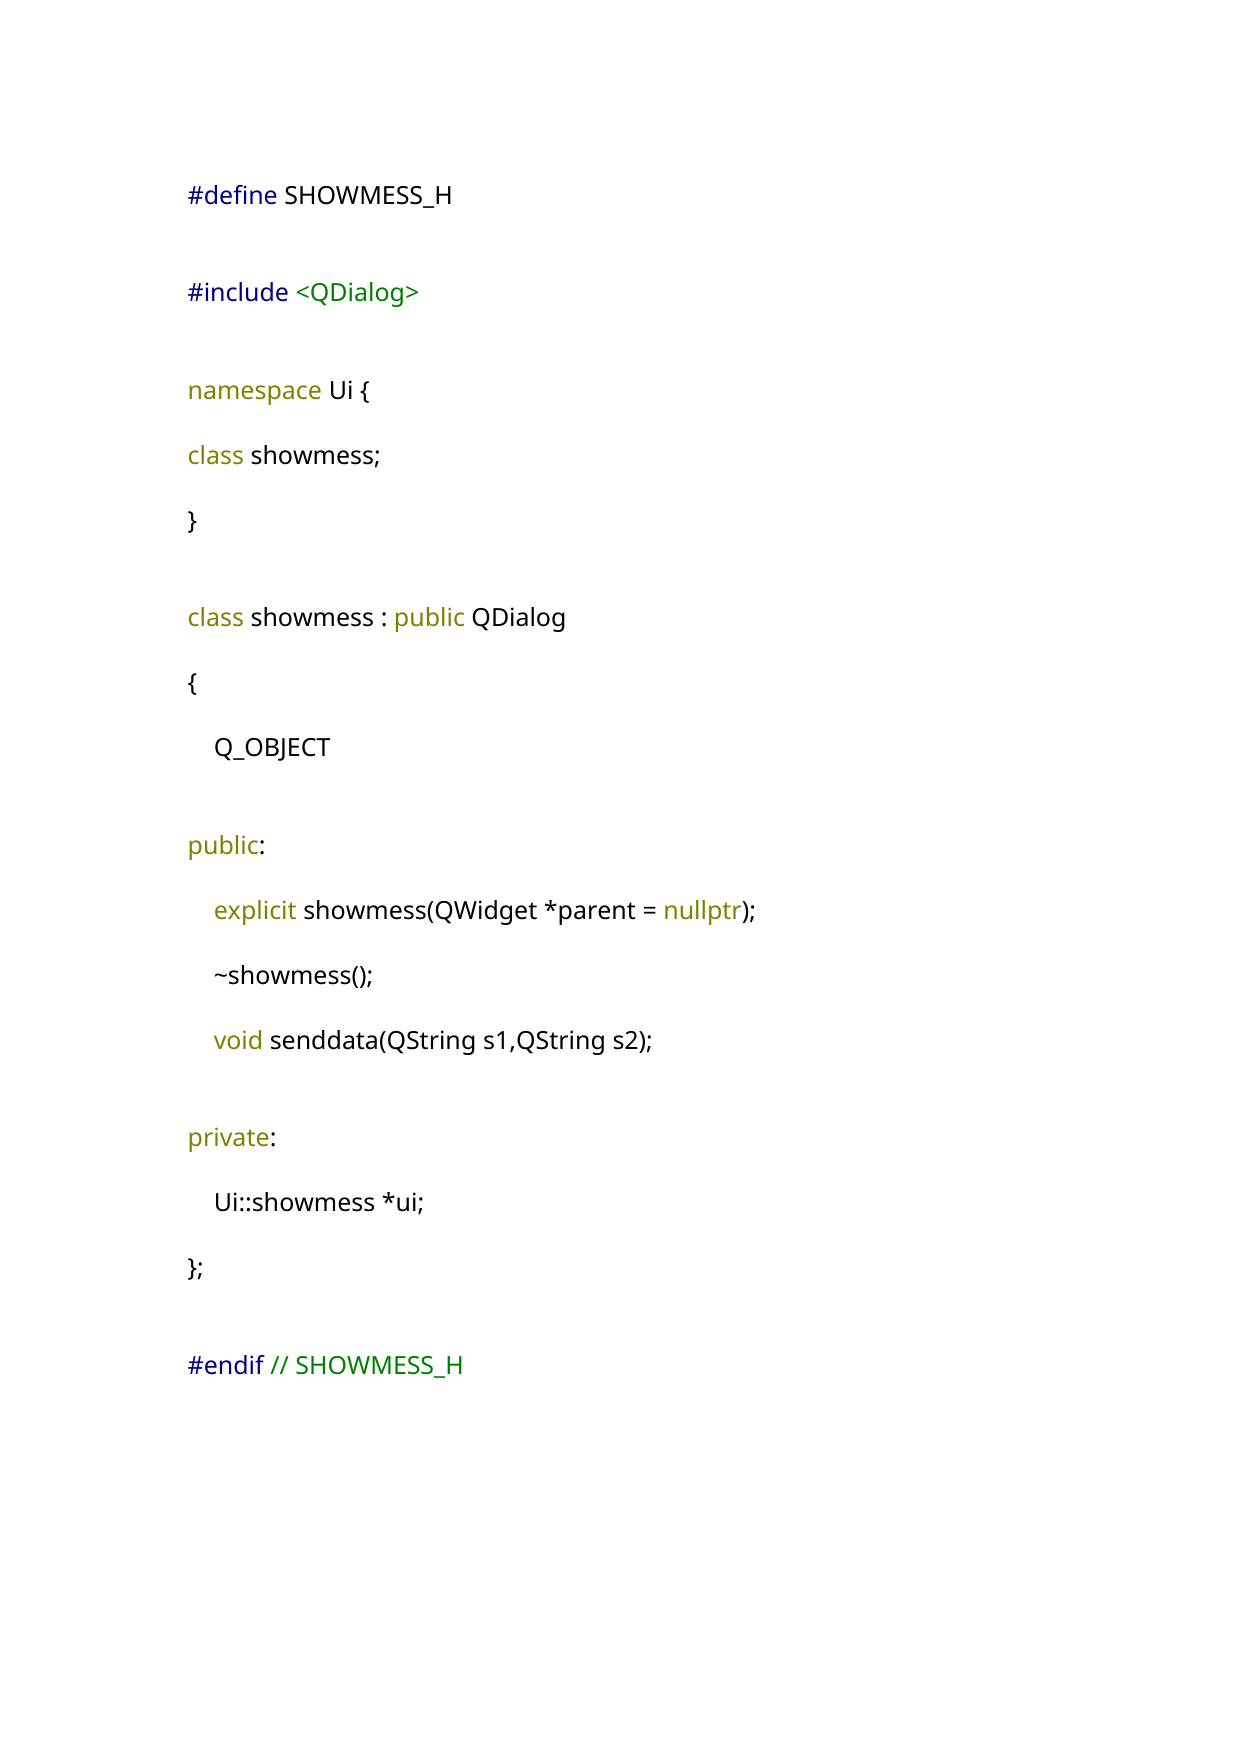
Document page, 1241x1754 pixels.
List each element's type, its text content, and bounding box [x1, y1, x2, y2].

text } [187, 487, 1053, 552]
text #include <QDialog> [187, 259, 1053, 324]
text class showmess; [187, 422, 1053, 487]
text Q_OBJECT [187, 714, 1053, 779]
text private: [187, 1104, 1053, 1169]
text ~showmess(); [187, 942, 1053, 1007]
text #endif // SHOWMESS_H [187, 1332, 1053, 1397]
text }; [187, 1234, 1053, 1299]
text public: [187, 812, 1053, 877]
text void senddata(QString s1,QString s2); [187, 1007, 1053, 1072]
text Ui::showmess *ui; [187, 1169, 1053, 1234]
text explicit showmess(QWidget *parent = nullptr); [187, 877, 1053, 942]
text #define SHOWMESS_H [187, 162, 1053, 227]
text class showmess : public QDialog [187, 584, 1053, 649]
text { [187, 649, 1053, 714]
text namespace Ui { [187, 357, 1053, 422]
